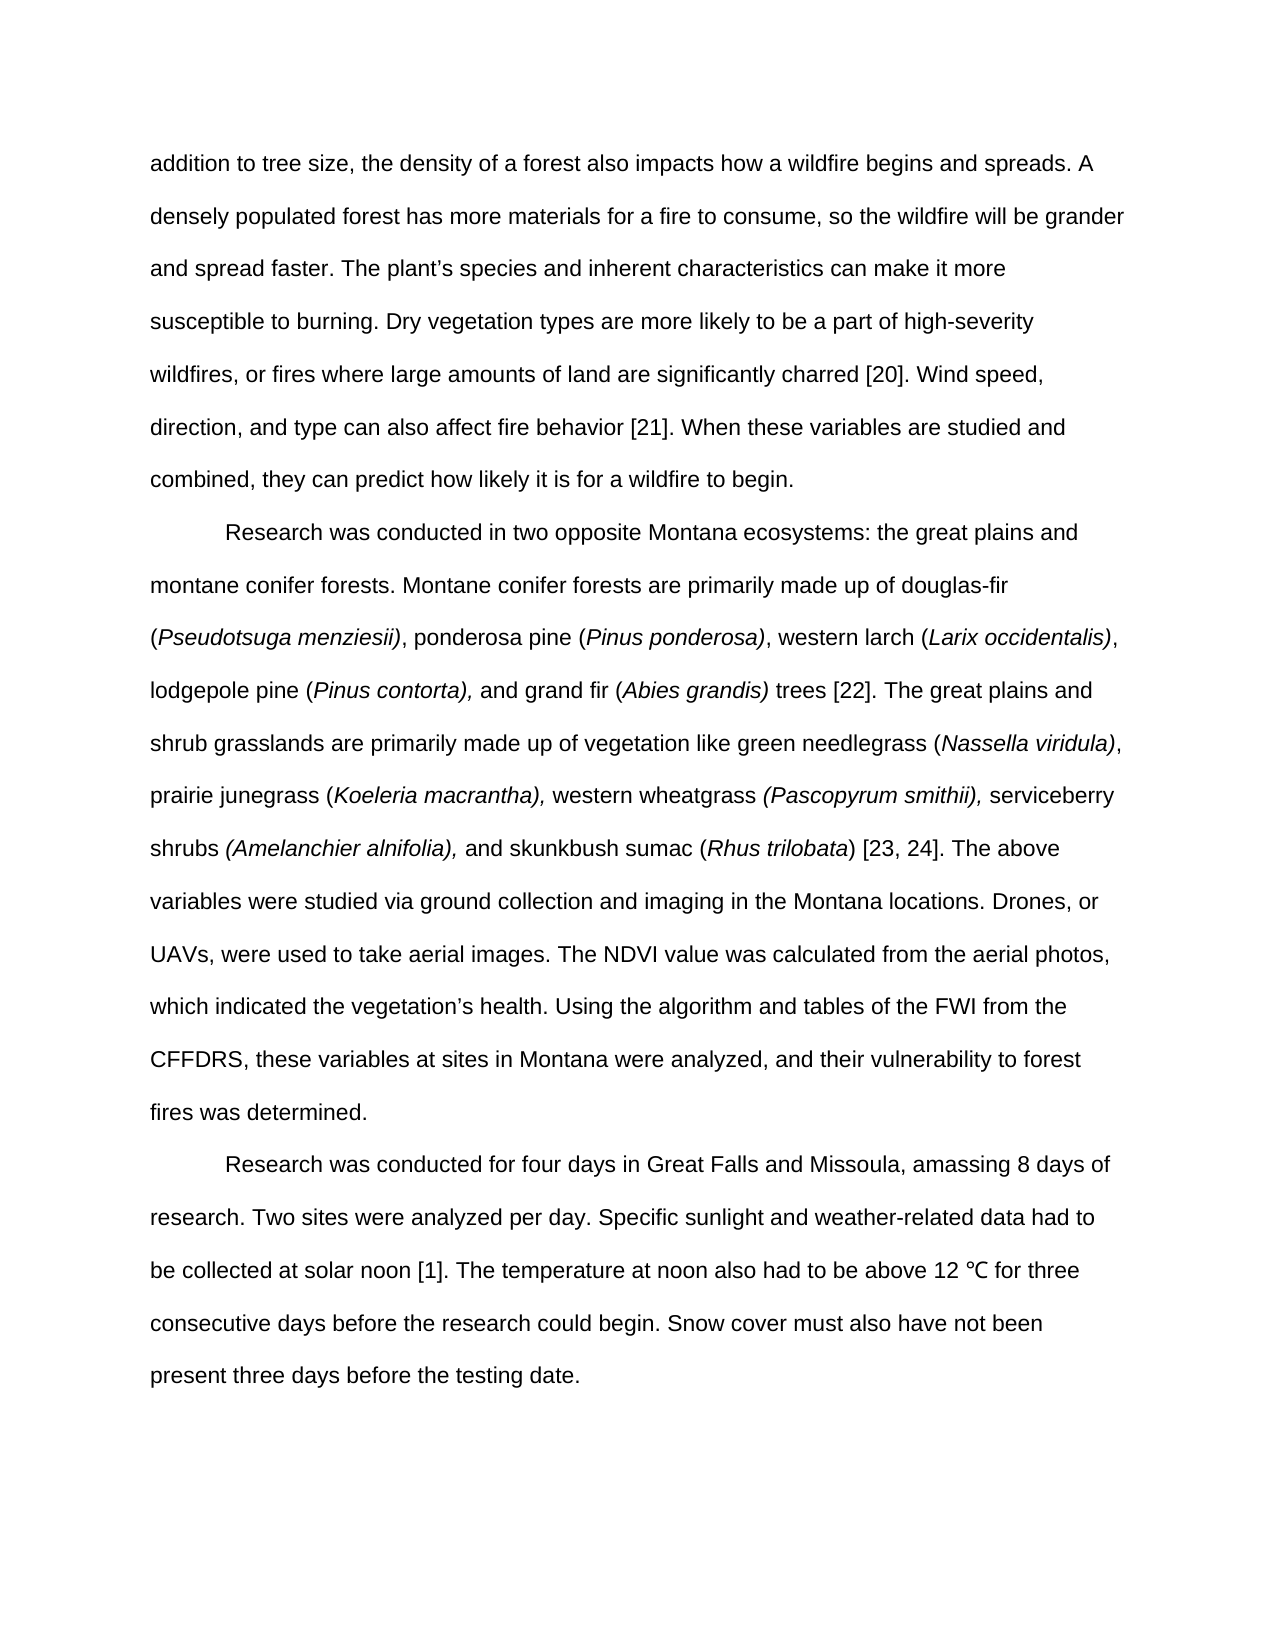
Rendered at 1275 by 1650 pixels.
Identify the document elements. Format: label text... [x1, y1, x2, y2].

text Research was conducted for four days in Great Falls and Missoula, amassing 8 days of research. Two sites were analyzed per day. Specific sunlight and weather-related data had to be collected at solar noon [1]. The temperature at noon also had to be above 12 ℃ for three consecutive days before the research could begin. Snow cover must also have not been present three days before the testing date. [150, 1151, 1125, 1389]
text Research was conducted in two opposite Montana ecosystems: the great plains and montane conifer forests. Montane conifer forests are primarily made up of douglas-fir (Pseudotsuga menziesii), ponderosa pine (Pinus ponderosa), western larch (Larix occidentalis), lodgepole pine (Pinus contorta), and grand fir (Abies grandis) trees [22]. The great plains and shrub grasslands are primarily made up of vegetation like green needlegrass (Nassella viridula), prairie junegrass (Koeleria macrantha), western wheatgrass (Pascopyrum smithii), serviceberry shrubs (Amelanchier alnifolia), and skunkbush sumac (Rhus trilobata) [23, 24]. The above variables were studied via ground collection and imaging in the Montana locations. Drones, or UAVs, were used to take aerial images. The NDVI value was calculated from the aerial photos, which indicated the vegetation’s health. Using the algorithm and tables of the FWI from the CFFDRS, these variables at sites in Montana were analyzed, and their vulnerability to forest fires was determined. [150, 519, 1125, 1125]
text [150, 150, 1125, 493]
